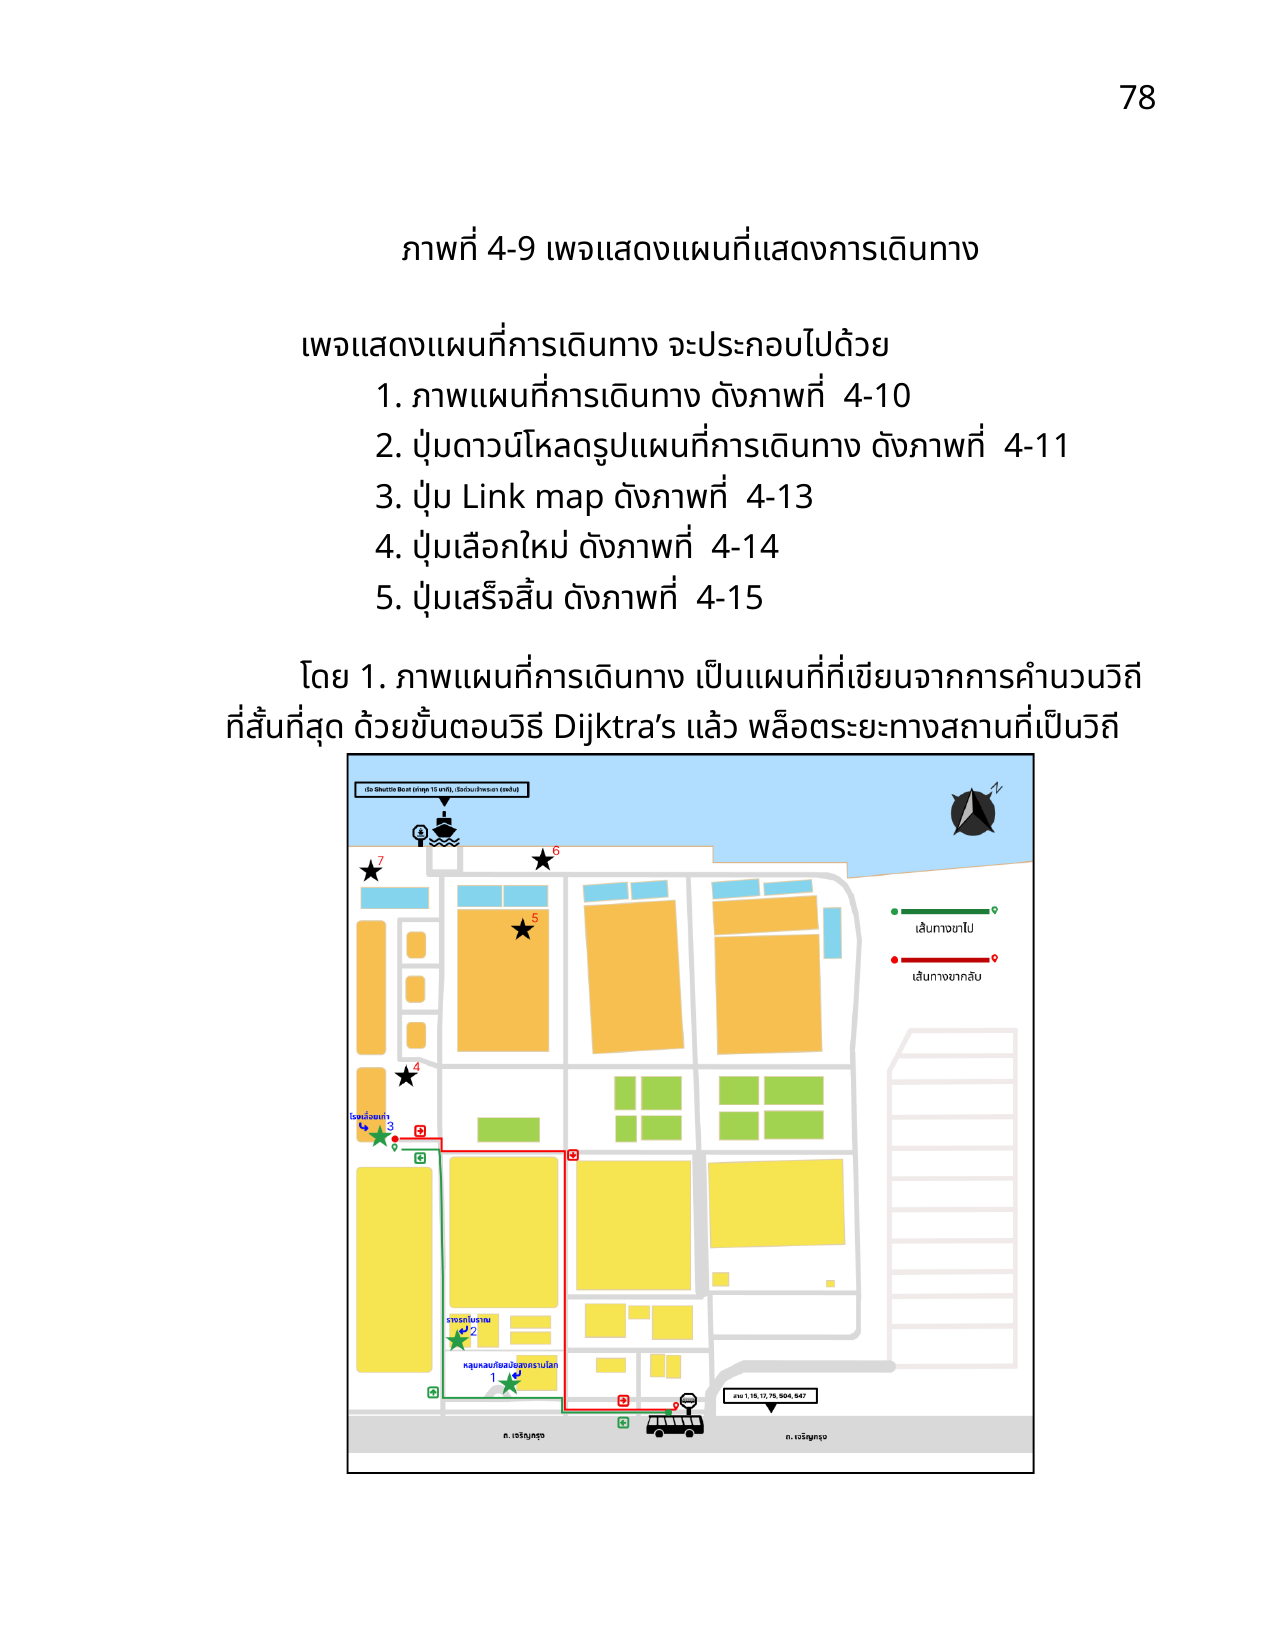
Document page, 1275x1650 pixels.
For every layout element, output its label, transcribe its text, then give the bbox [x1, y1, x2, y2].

text เพจแสดงแผนที่การเดินทาง จะประกอบไปด้วย [225, 321, 1156, 371]
text 2. ปุ่มดาวน์โหลดรูปแผนที่การเดินทาง ดังภาพที่ 4-11 [225, 422, 1156, 473]
text ภาพที่ 4-9 เพจแสดงแผนที่แสดงการเดินทาง [225, 225, 1156, 276]
text โดย 1. ภาพแผนที่การเดินทาง เป็นแผนที่ที่เขียนจากการคำนวนวิถีที่สั้นที่สุด ด้วยขั้นตอนวิธี Dijktra’s แล้ว พล็อตระยะทางสถานที่เป็นวิถี [225, 653, 1156, 754]
text 1. ภาพแผนที่การเดินทาง ดังภาพที่ 4-10 [225, 371, 1156, 422]
text 3. ปุ่ม Link map ดังภาพที่ 4-13 [225, 473, 1156, 523]
picture [346, 753, 1035, 1474]
text 4. ปุ่มเลือกใหม่ ดังภาพที่ 4-14 [225, 523, 1156, 574]
text 5. ปุ่มเสร็จสิ้น ดังภาพที่ 4-15 [225, 574, 1156, 624]
